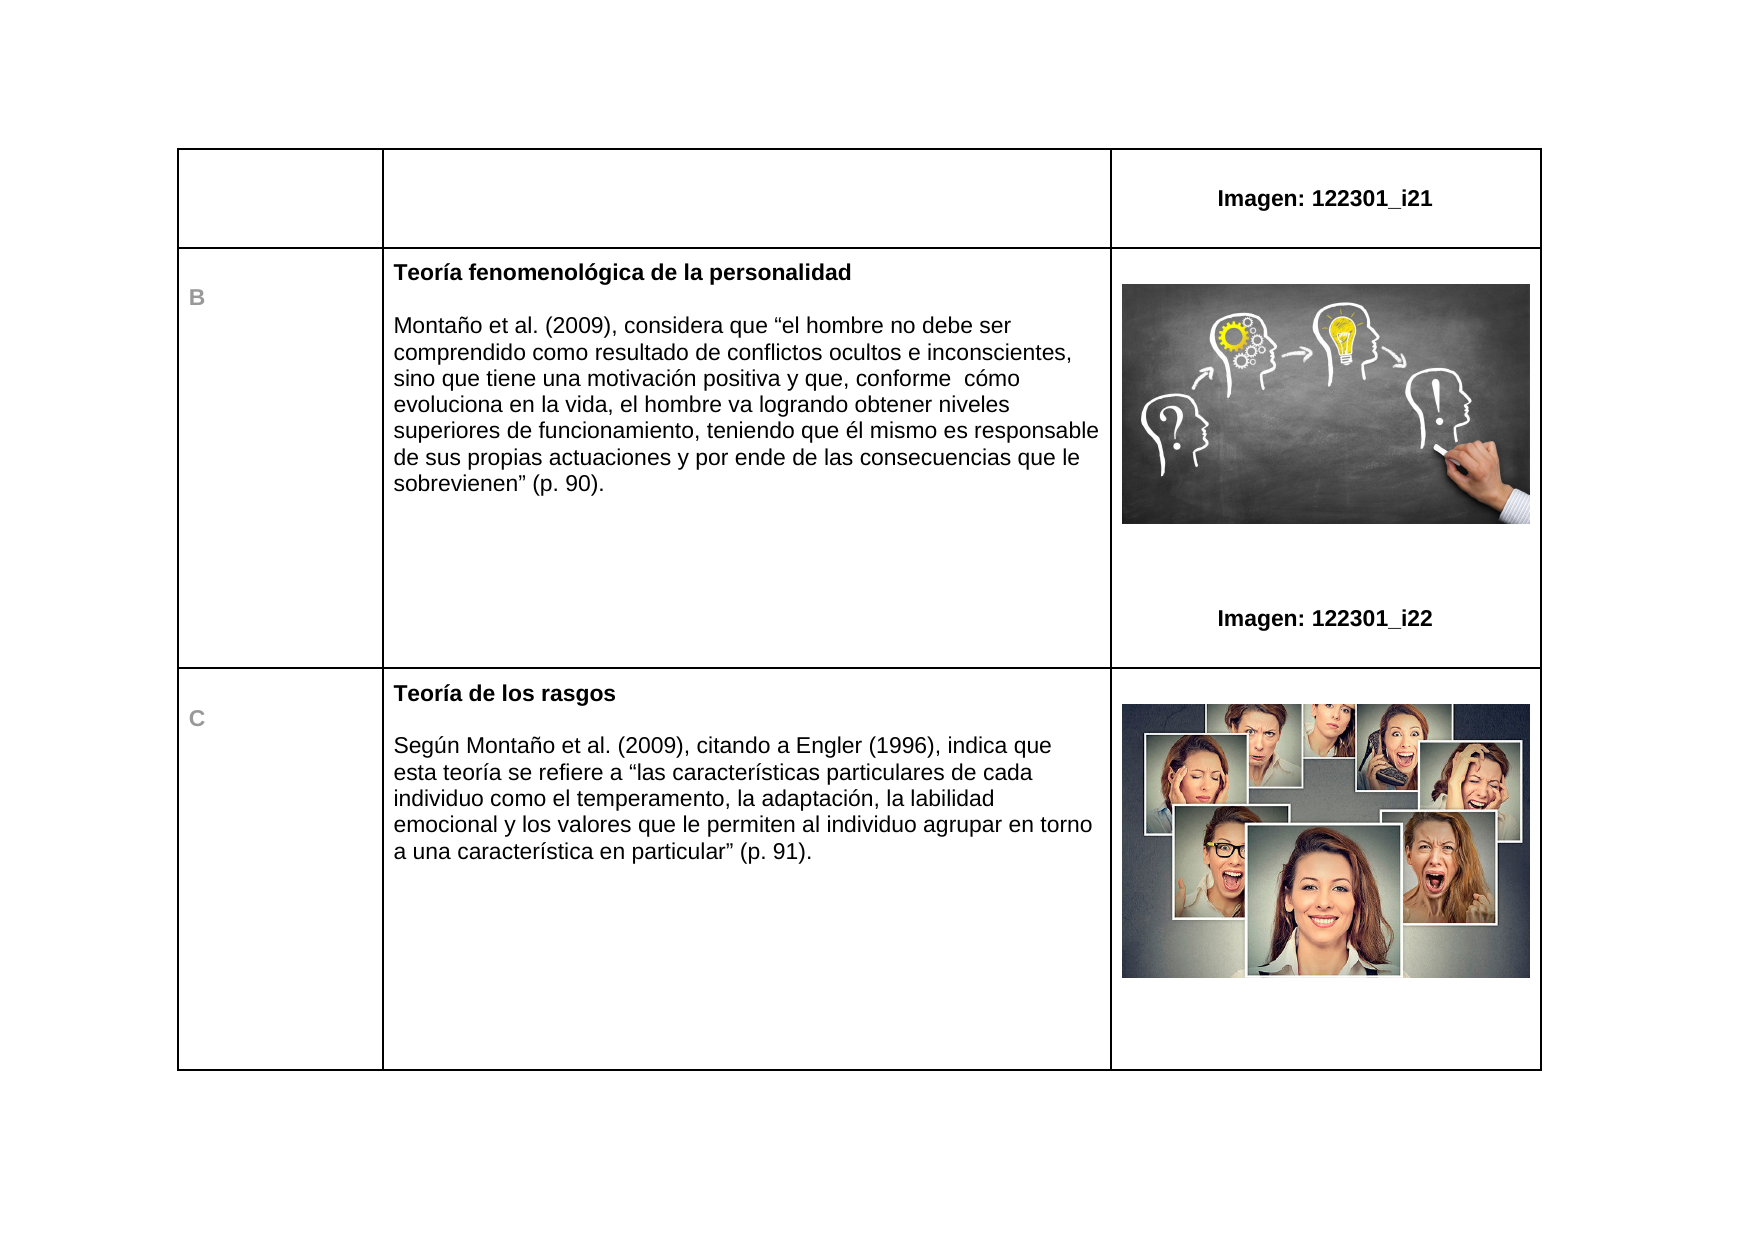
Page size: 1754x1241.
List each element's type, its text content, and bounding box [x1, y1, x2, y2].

table_cell B [179, 249, 382, 667]
picture [1122, 704, 1530, 978]
table_cell A [179, 150, 382, 247]
table_cell Imagen: 122301_i23 [1112, 669, 1540, 1069]
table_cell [384, 669, 1110, 1069]
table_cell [384, 150, 1110, 247]
table_cell Imagen: 122301_i22 [1112, 249, 1540, 667]
table_cell Imagen: 122301_i21 [1112, 150, 1540, 247]
table_cell C [179, 669, 382, 1069]
table_cell Teoría fenomenológica de la personalidad Montaño et al. (2009), considera que “el hombre no debe ser comprendido como resultado de conflictos ocultos e inconscientes, sino que tiene una motivación positiva y que, conforme cómo evoluciona en la vida, el hombre va logrando obtener niveles superiores de funcionamiento, teniendo que él mismo es responsable de sus propias actuaciones y por ende de las consecuencias que le sobrevienen” (p. 90). [384, 249, 1110, 667]
picture [1122, 284, 1530, 524]
